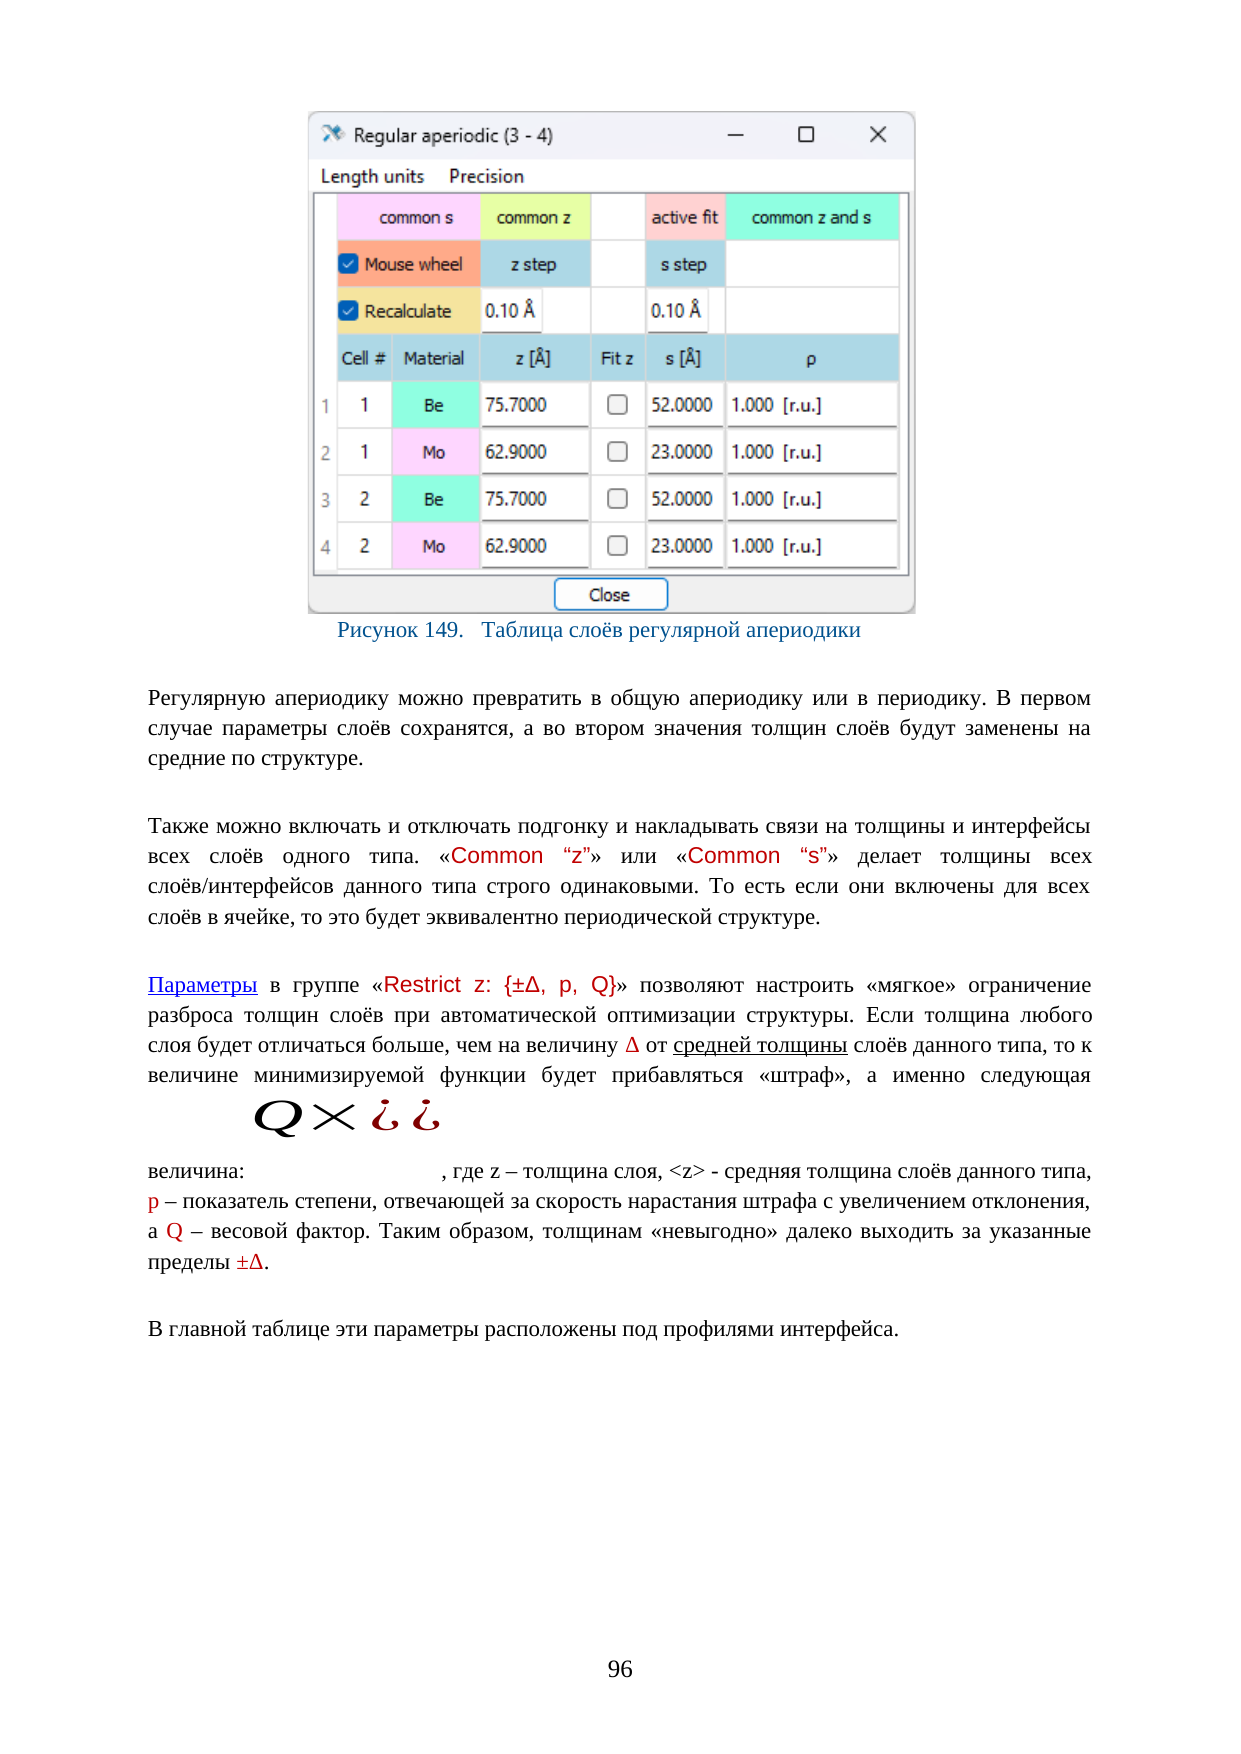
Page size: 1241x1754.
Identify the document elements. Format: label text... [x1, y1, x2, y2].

picture [307, 111, 916, 614]
text Регулярную апериодику можно превратить в общую апериодику или в периодику. В первом случае параметры слоёв сохранятся, а во втором значения толщин слоёв будут заменены на средние по структуре. [148, 684, 1093, 771]
text В главной таблице эти параметры расположены под профилями интерфейса. [148, 1316, 1093, 1342]
text Также можно включать и отключать подгонку и накладывать связи на толщины и интерфейсы всех слоёв одного типа. «Common “z”» или «Common “s”» делает толщины всех слоёв/интерфейсов данного типа строго одинаковыми. То есть если они включены для всех слоёв в ячейке, то это будет эквивалентно периодической структуре. [148, 812, 1093, 929]
text Параметры в группе «Restrict z: {±Δ, p, Q}» позволяют настроить «мягкое» ограничение разброса толщин слоёв при автоматической оптимизации структуры. Если толщина любого слоя будет отличаться больше, чем на величину Δ от средней толщины слоёв данного типа, то к величине минимизируемой функции будет прибавляться «штраф», а именно следующая величина: , где z – толщина слоя, <z> - средняя толщина слоёв данного типа, p – показатель степени, отвечающей за скорость нарастания штрафа с увеличением отклонения, а Q – весовой фактор. Таким образом, толщинам «невыгодно» далеко выходить за указанные пределы ±Δ. [148, 971, 1093, 1274]
